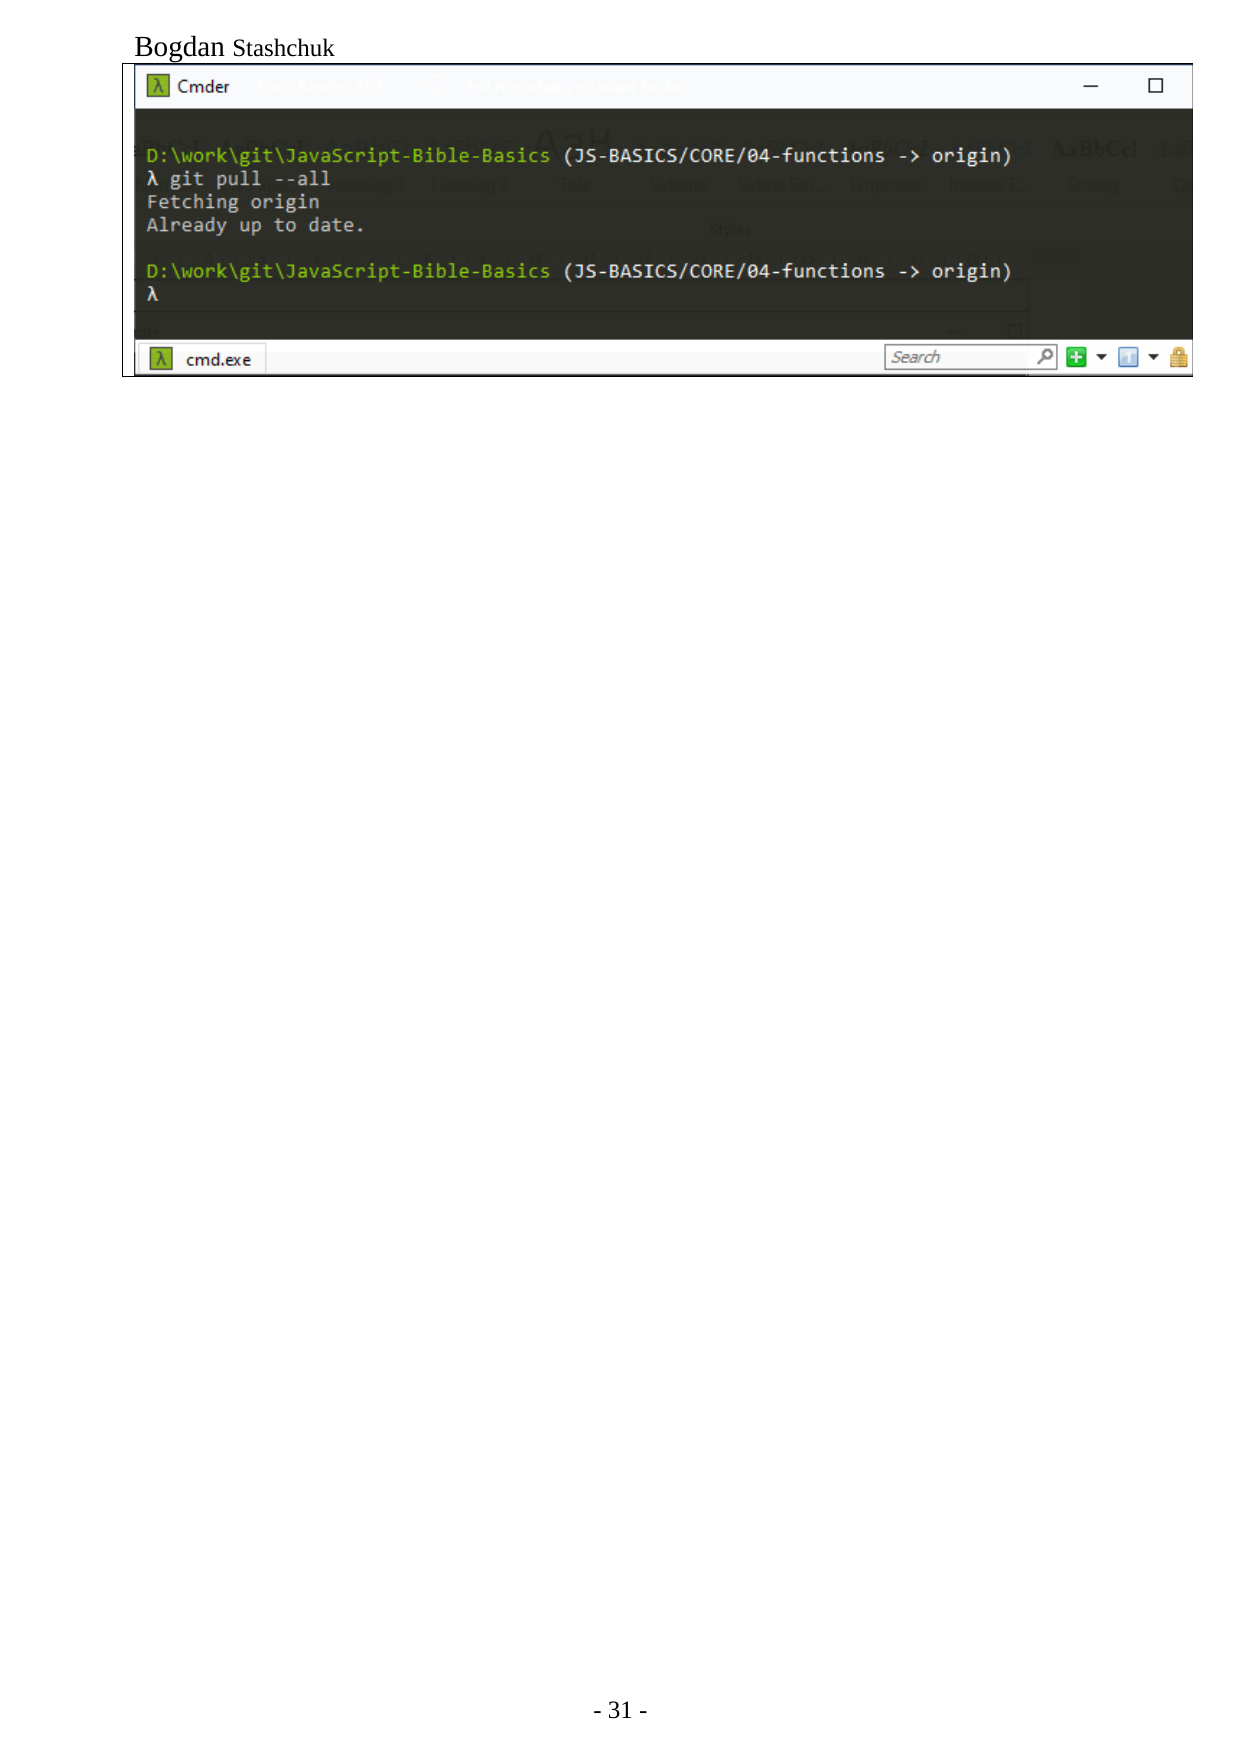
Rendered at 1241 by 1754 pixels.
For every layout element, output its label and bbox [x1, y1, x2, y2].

picture [134, 64, 1193, 376]
table_header [123, 64, 134, 376]
